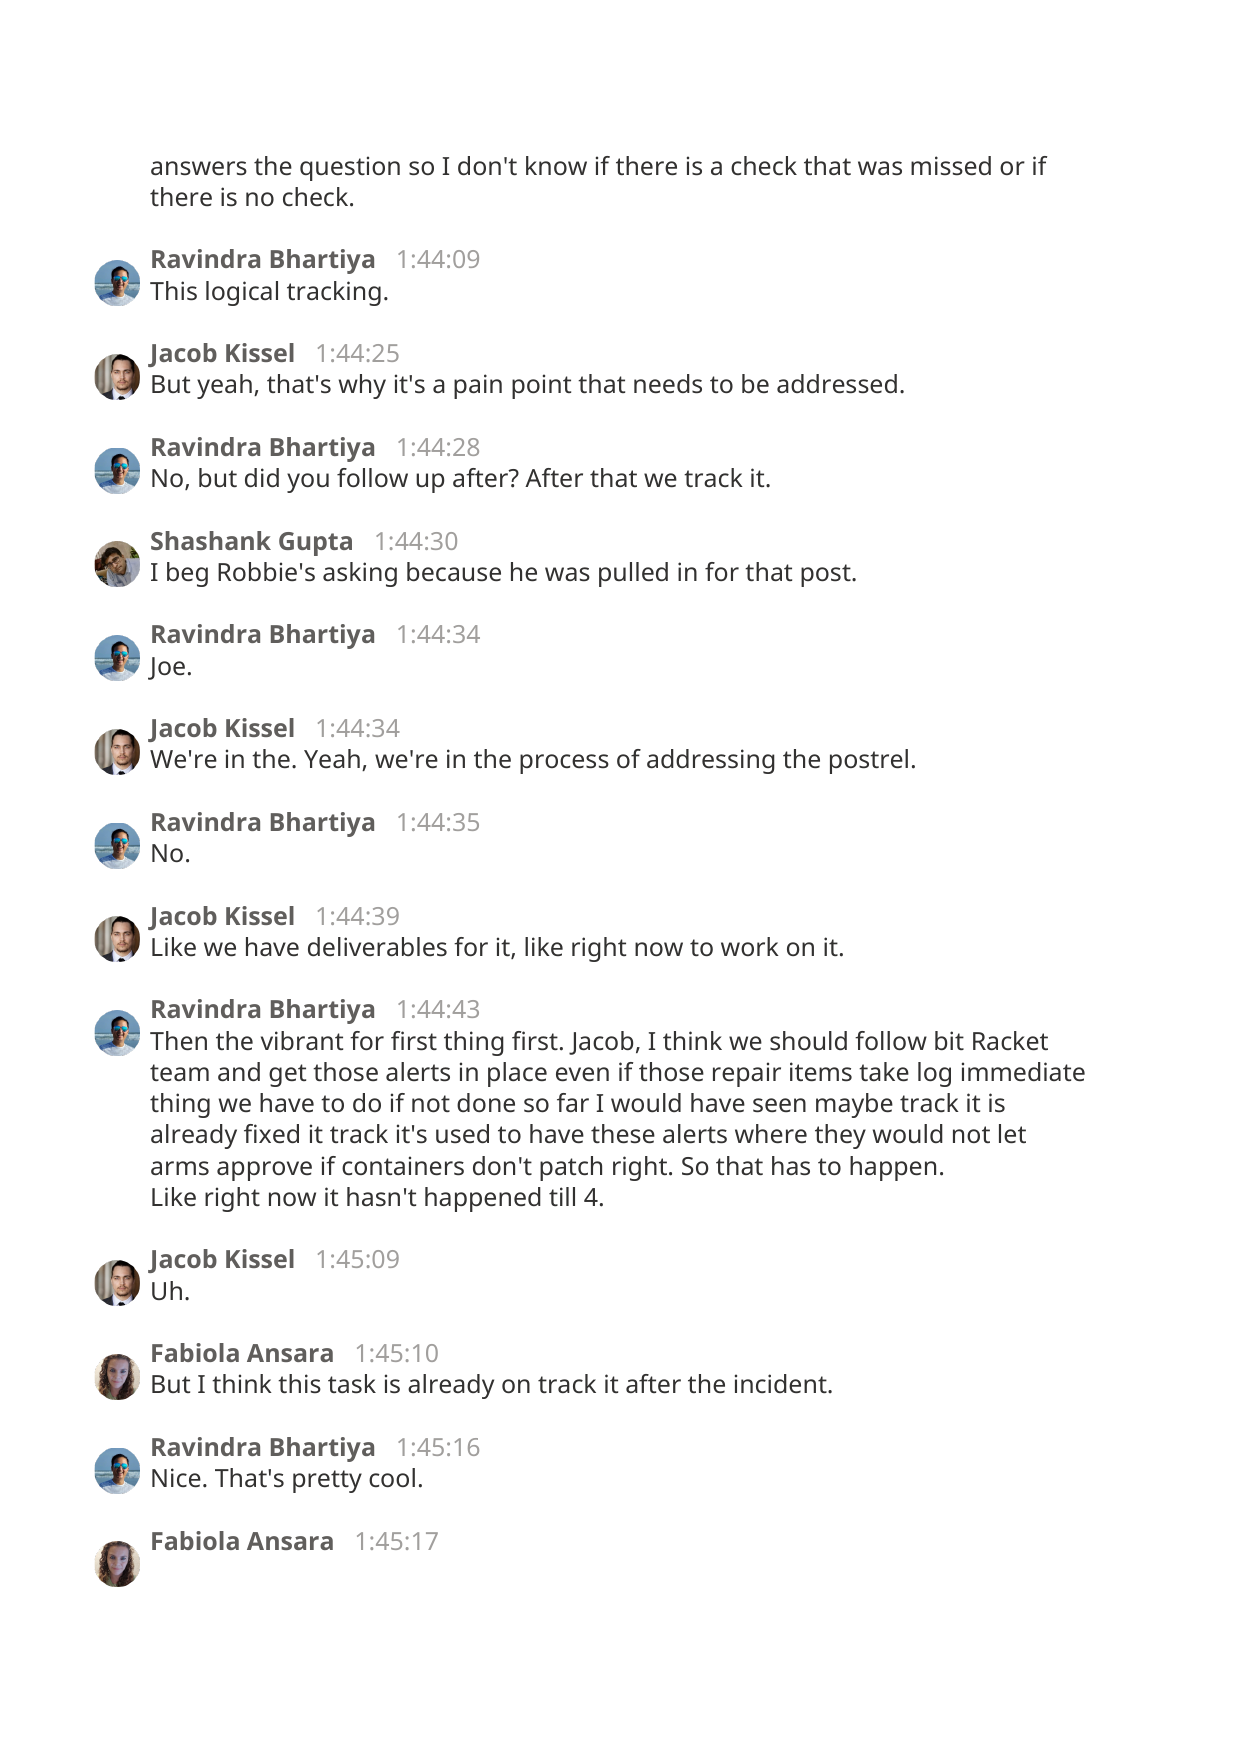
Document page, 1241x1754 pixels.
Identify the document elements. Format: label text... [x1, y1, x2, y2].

text Ravindra Bhartiya 1:44:43 Then the vibrant for first thing first. Jacob, I think we should follow bit Racket team and get those alerts in place even if those repair items take log immediate thing we have to do if not done so far I would have seen maybe track it is already fixed it track it's used to have these alerts where they would not let arms approve if containers don't patch right. So that has to happen. Like right now it hasn't happened till 4. [150, 962, 1090, 1212]
text Ravindra Bhartiya 1:45:16 Nice. That's pretty cool. [150, 1400, 1090, 1494]
text Ravindra Bhartiya 1:44:09 This logical tracking. [150, 212, 1090, 306]
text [150, 150, 1090, 212]
text Jacob Kissel 1:44:25 But yeah, that's why it's a pain point that needs to be addressed. [150, 306, 1090, 400]
picture [94, 1541, 140, 1587]
text Ravindra Bhartiya 1:44:34 Joe. [150, 587, 1090, 681]
picture [94, 1260, 140, 1306]
text Ravindra Bhartiya 1:44:35 No. [150, 775, 1090, 869]
picture [94, 916, 140, 962]
picture [94, 354, 140, 400]
picture [94, 1354, 140, 1400]
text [150, 1494, 1090, 1556]
picture [94, 448, 140, 494]
picture [94, 541, 140, 587]
picture [94, 823, 140, 869]
picture [94, 729, 140, 775]
picture [94, 260, 140, 306]
text Shashank Gupta 1:44:30 I beg Robbie's asking because he was pulled in for that post. [150, 494, 1090, 587]
picture [94, 1448, 140, 1494]
text Jacob Kissel 1:44:39 Like we have deliverables for it, like right now to work on it. [150, 869, 1090, 962]
text Fabiola Ansara 1:45:10 But I think this task is already on track it after the incident. [150, 1306, 1090, 1400]
picture [94, 635, 140, 681]
text Jacob Kissel 1:45:09 Uh. [150, 1212, 1090, 1306]
text Ravindra Bhartiya 1:44:28 No, but did you follow up after? After that we track it. [150, 400, 1090, 494]
text Jacob Kissel 1:44:34 We're in the. Yeah, we're in the process of addressing the postrel. [150, 681, 1090, 775]
picture [94, 1010, 140, 1056]
